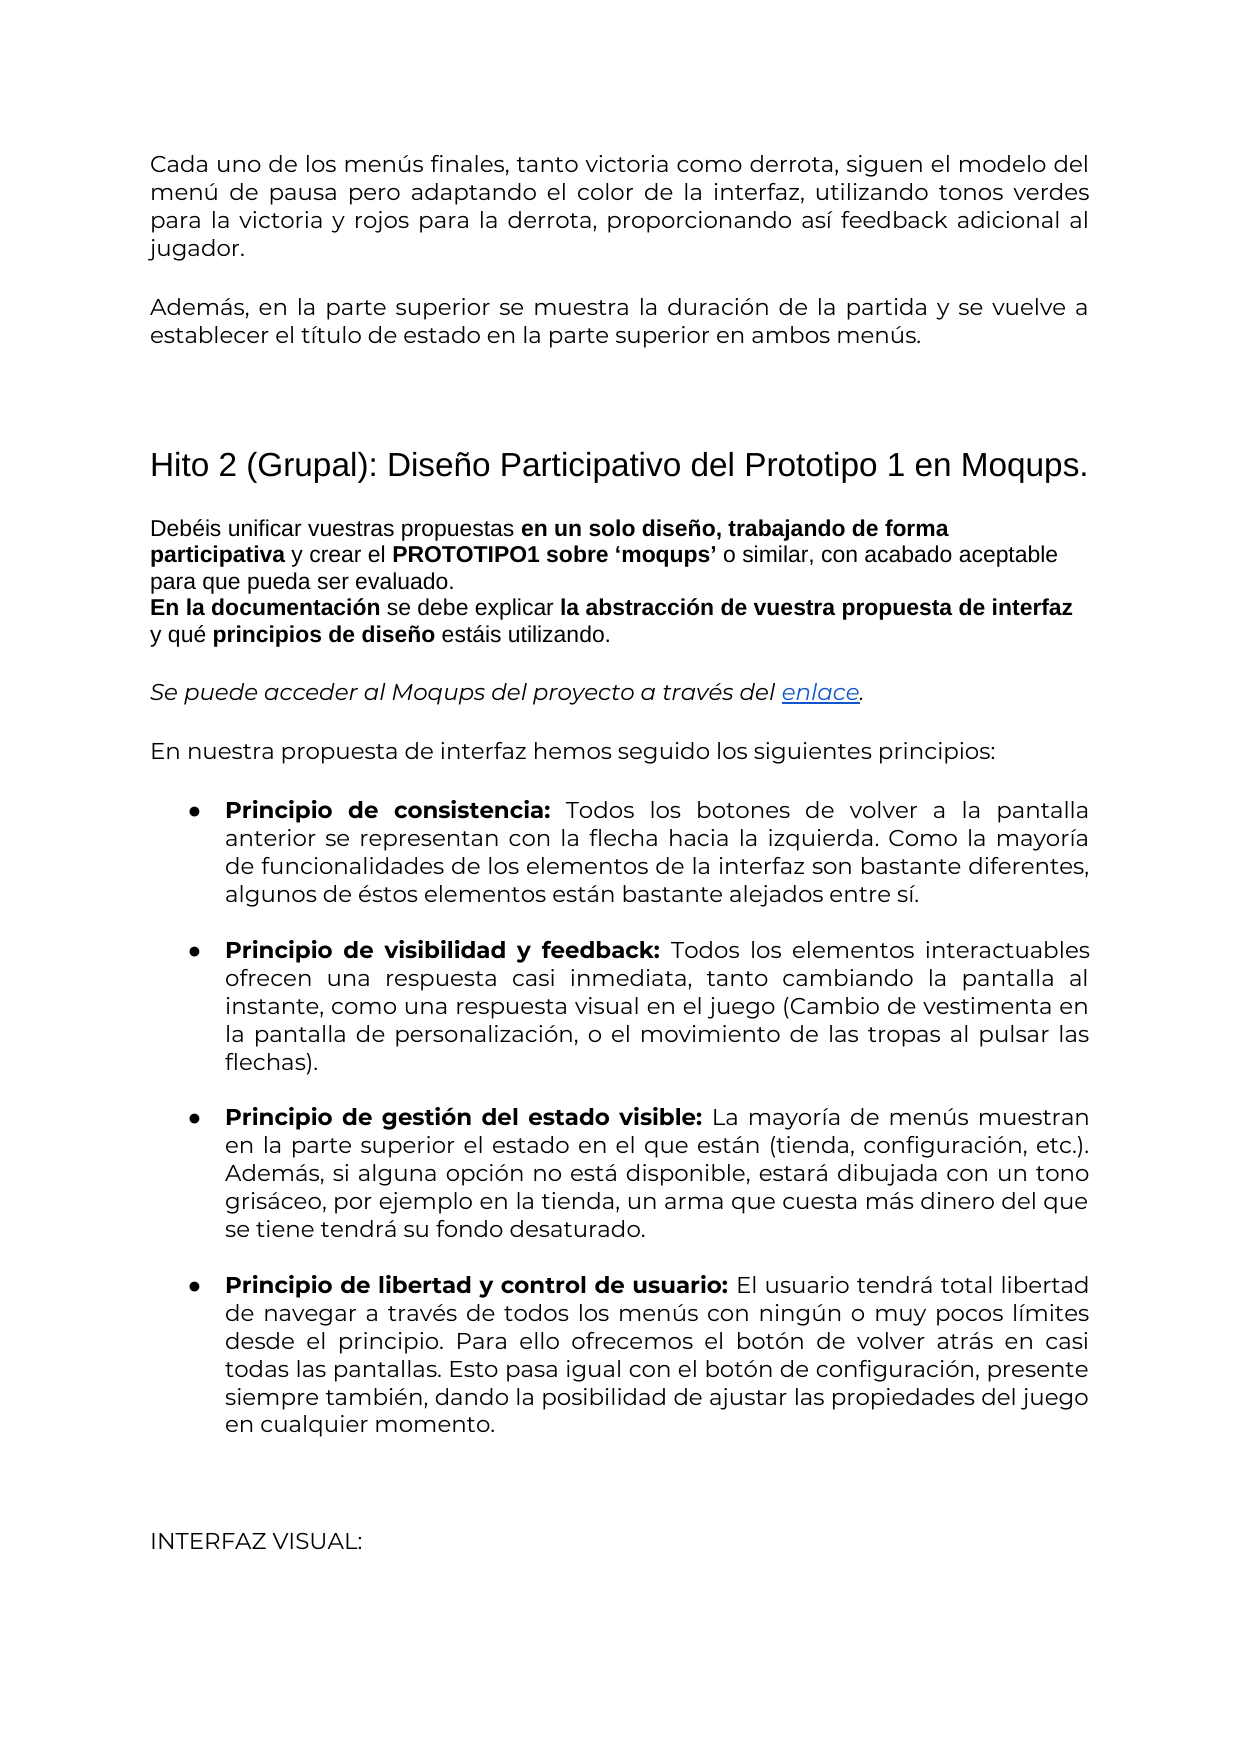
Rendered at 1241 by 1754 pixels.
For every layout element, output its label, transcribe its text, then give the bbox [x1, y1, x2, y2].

text Además, en la parte superior se muestra la duración de la partida y se vuelve a establecer el título de estado en la parte superior en ambos menús. [150, 293, 1090, 349]
text En nuestra propuesta de interfaz hemos seguido los siguientes principios: [150, 737, 1090, 765]
text Se puede acceder al Moqups del proyecto a través del enlace. [150, 678, 1090, 706]
list Principio de visibilidad y feedback: Todos los elementos interactuables ofrecen una respuesta casi inmediata, tanto cambiando la pantalla al instante, como una respuesta visual en el juego (Cambio de vestimenta en la pantalla de personalización, o el movimiento de las tropas al pulsar las flechas). [187, 936, 1090, 1076]
text Debéis unificar vuestras propuestas en un solo diseño, trabajando de forma participativa y crear el PROTOTIPO1 sobre ‘moqups’ o similar, con acabado aceptable para que pueda ser evaluado. En la documentación se debe explicar la abstracción de vuestra propuesta de interfaz y qué principios de diseño estáis utilizando. [150, 515, 1090, 647]
subtitle Hito 2 (Grupal): Diseño Participativo del Prototipo 1 en Moqups. [150, 445, 1090, 484]
list Principio de consistencia: Todos los botones de volver a la pantalla anterior se representan con la flecha hacia la izquierda. Como la mayoría de funcionalidades de los elementos de la interfaz son bastante diferentes, algunos de éstos elementos están bastante alejados entre sí. [187, 796, 1090, 908]
text Cada uno de los menús finales, tanto victoria como derrota, siguen el modelo del menú de pausa pero adaptando el color de la interfaz, utilizando tonos verdes para la victoria y rojos para la derrota, proporcionando así feedback adicional al jugador. [150, 150, 1090, 262]
text INTERFAZ VISUAL: [150, 1527, 1090, 1555]
list Principio de libertad y control de usuario: El usuario tendrá total libertad de navegar a través de todos los menús con ningún o muy pocos límites desde el principio. Para ello ofrecemos el botón de volver atrás en casi todas las pantallas. Esto pasa igual con el botón de configuración, presente siempre también, dando la posibilidad de ajustar las propiedades del juego en cualquier momento. [187, 1271, 1090, 1438]
list Principio de gestión del estado visible: La mayoría de menús muestran en la parte superior el estado en el que están (tienda, configuración, etc.). Además, si alguna opción no está disponible, estará dibujada con un tono grisáceo, por ejemplo en la tienda, un arma que cuesta más dinero del que se tiene tendrá su fondo desaturado. [187, 1103, 1090, 1243]
